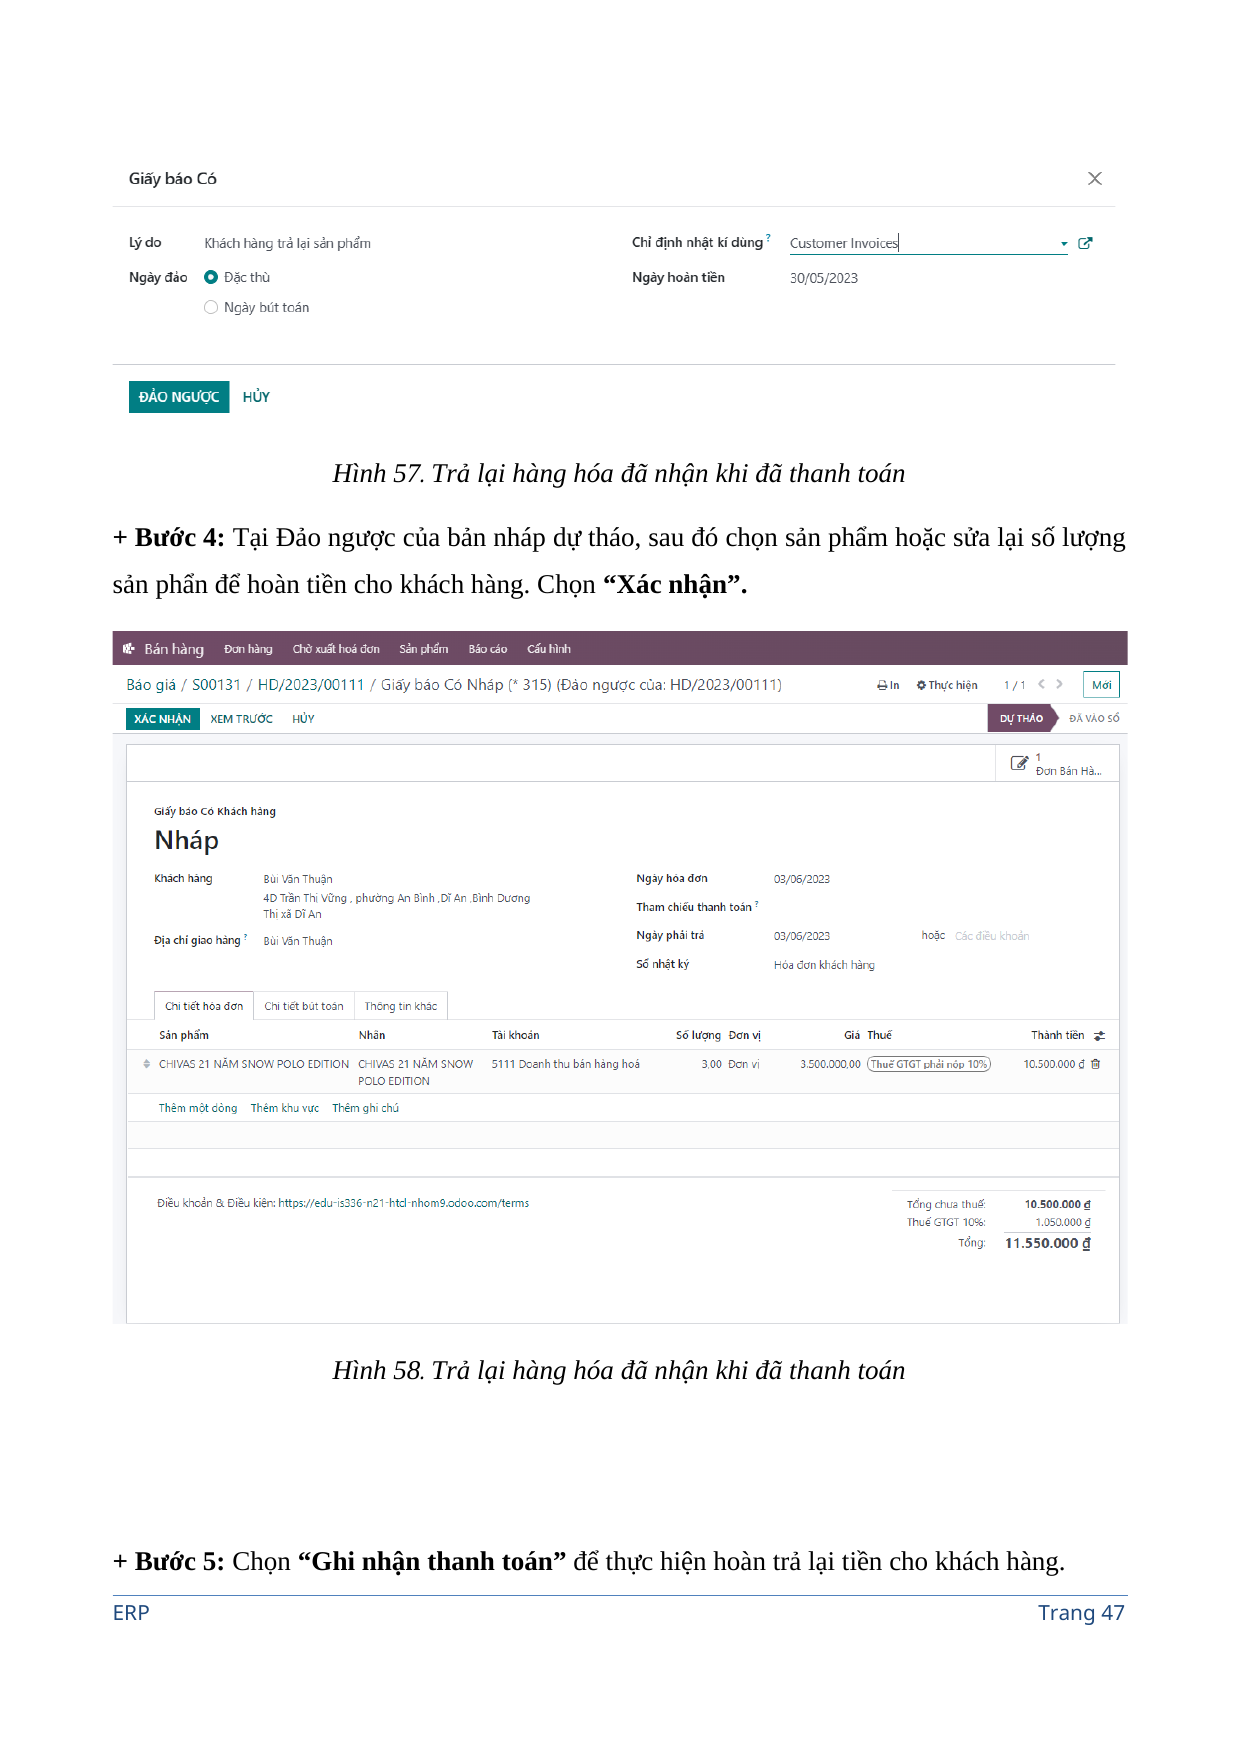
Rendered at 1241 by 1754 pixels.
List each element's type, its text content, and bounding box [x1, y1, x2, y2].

picture [112, 150, 1116, 427]
picture [112, 631, 1128, 1324]
text Hình 58. Trả lại hàng hóa đã nhận khi đã thanh toán [112, 1354, 1128, 1386]
text + Bước 5: Chọn “Ghi nhận thanh toán” để thực hiện hoàn trả lại tiền cho khách hàng. [112, 1545, 1128, 1576]
text Hình 57. Trả lại hàng hóa đã nhận khi đã thanh toán [112, 457, 1128, 489]
text + Bước 4: Tại Đảo ngược của bản nháp dự tháo, sau đó chọn sản phẩm hoặc sửa lại số lượng sản phẩn để hoàn tiền cho khách hàng. Chọn “Xác nhận”. [112, 521, 1128, 599]
